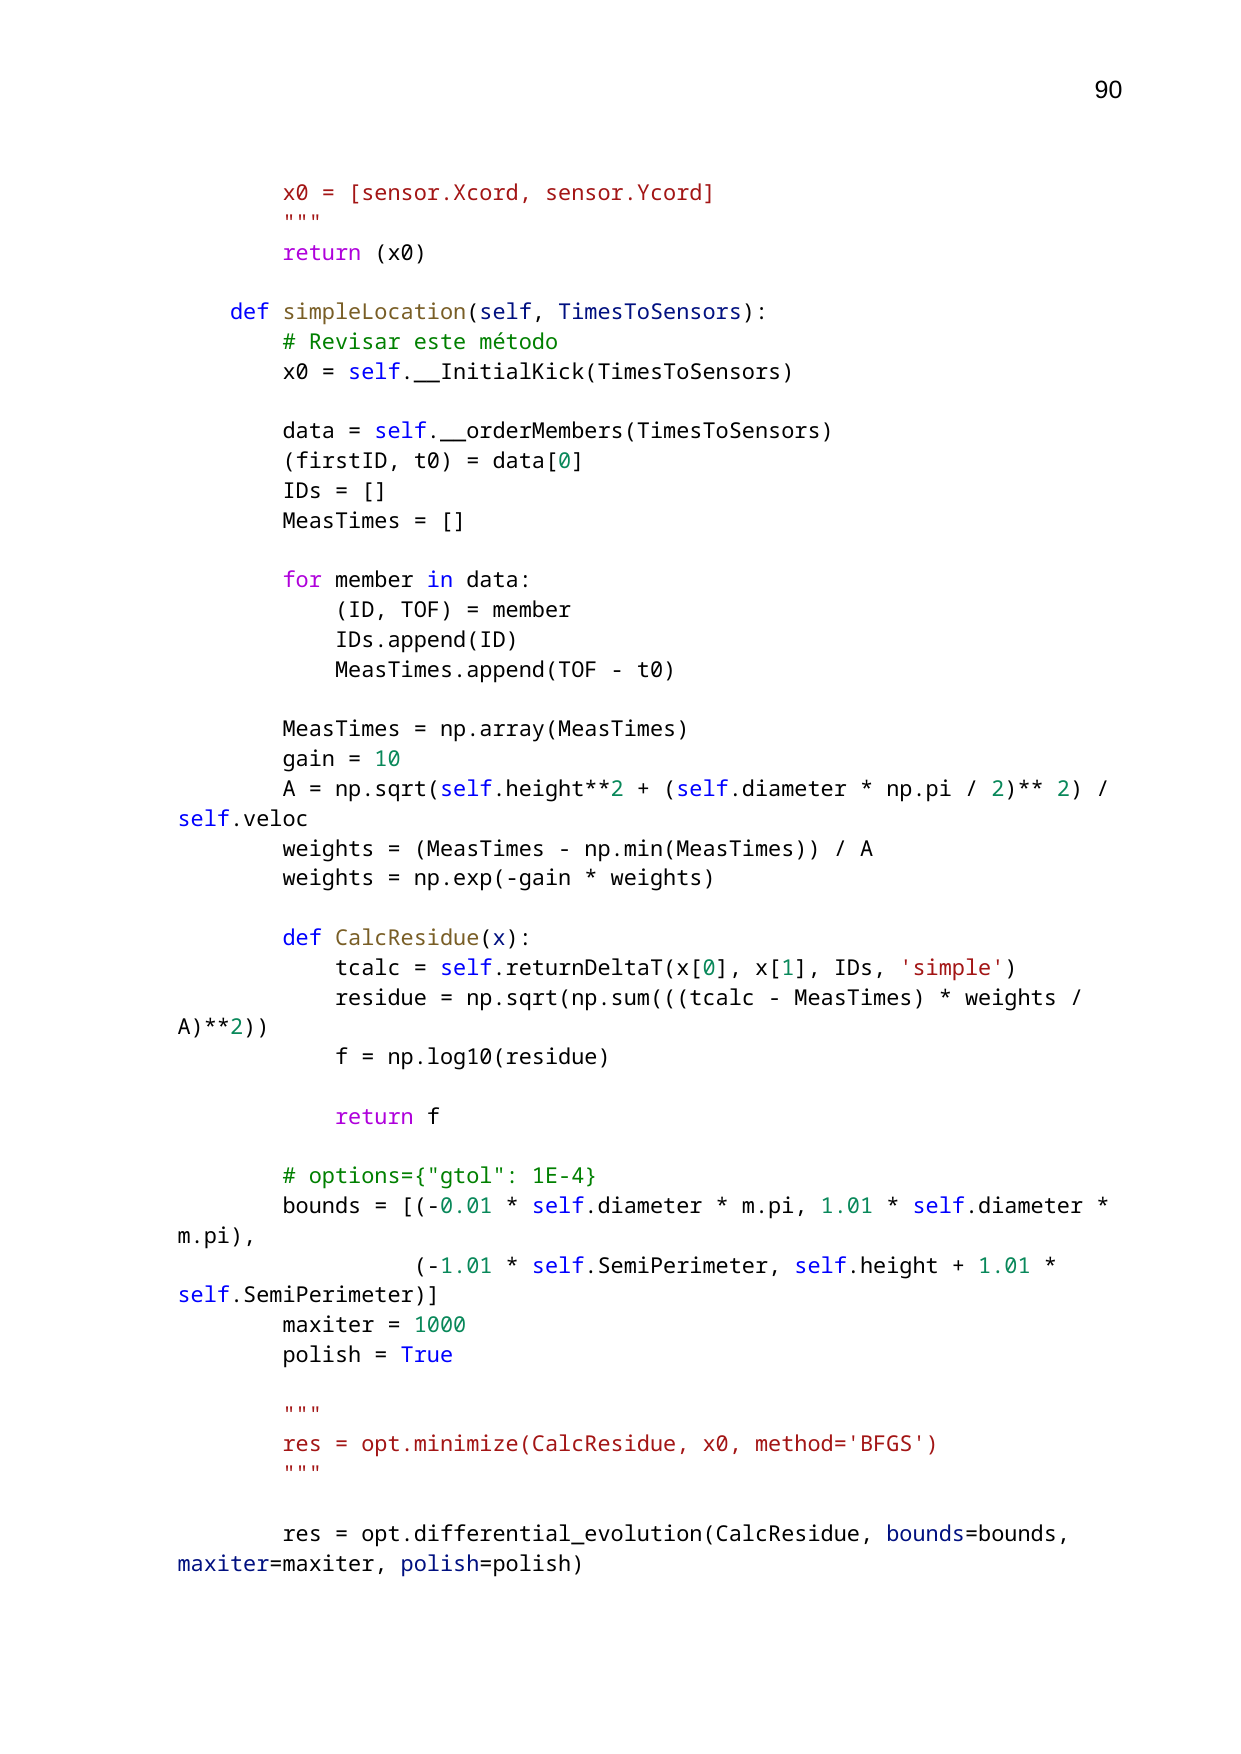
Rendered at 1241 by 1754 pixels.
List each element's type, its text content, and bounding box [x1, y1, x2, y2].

text res = opt.minimize(CalcResidue, x0, method='BFGS') [177, 1428, 1122, 1458]
text def simpleLocation(self, TimesToSensors): [177, 296, 1122, 326]
text def CalcResidue(x): [177, 922, 1122, 952]
text for member in data: [177, 564, 1122, 594]
text (firstID, t0) = data[0] [177, 445, 1122, 475]
text return (x0) [177, 237, 1122, 267]
text weights = (MeasTimes - np.min(MeasTimes)) / A [177, 833, 1122, 862]
text """ [177, 207, 1122, 237]
text data = self.__orderMembers(TimesToSensors) [177, 416, 1122, 445]
text (ID, TOF) = member [177, 594, 1122, 624]
text A = np.sqrt(self.height**2 + (self.diameter * np.pi / 2)** 2) / self.veloc [177, 773, 1122, 833]
text gain = 10 [177, 743, 1122, 773]
text return f [177, 1101, 1122, 1131]
text bounds = [(-0.01 * self.diameter * m.pi, 1.01 * self.diameter * m.pi), [177, 1190, 1122, 1250]
text IDs.append(ID) [177, 624, 1122, 654]
text # options={"gtol": 1E-4} [177, 1160, 1122, 1190]
text res = opt.differential_evolution(CalcResidue, bounds=bounds, maxiter=maxiter, polish=polish) [177, 1518, 1122, 1577]
text x0 = [sensor.Xcord, sensor.Ycord] [177, 177, 1122, 207]
text maxiter = 1000 [177, 1309, 1122, 1339]
text MeasTimes = np.array(MeasTimes) [177, 713, 1122, 743]
text MeasTimes = [] [177, 505, 1122, 535]
text polish = True [177, 1339, 1122, 1369]
text IDs = [] [177, 475, 1122, 505]
text MeasTimes.append(TOF - t0) [177, 654, 1122, 684]
text """ [177, 1399, 1122, 1428]
text x0 = self.__InitialKick(TimesToSensors) [177, 356, 1122, 386]
text """ [177, 1458, 1122, 1488]
text f = np.log10(residue) [177, 1041, 1122, 1071]
text tcalc = self.returnDeltaT(x[0], x[1], IDs, 'simple') [177, 952, 1122, 982]
text # Revisar este método [177, 326, 1122, 356]
text (-1.01 * self.SemiPerimeter, self.height + 1.01 * self.SemiPerimeter)] [177, 1250, 1122, 1309]
text residue = np.sqrt(np.sum(((tcalc - MeasTimes) * weights / A)**2)) [177, 982, 1122, 1041]
text weights = np.exp(-gain * weights) [177, 862, 1122, 892]
